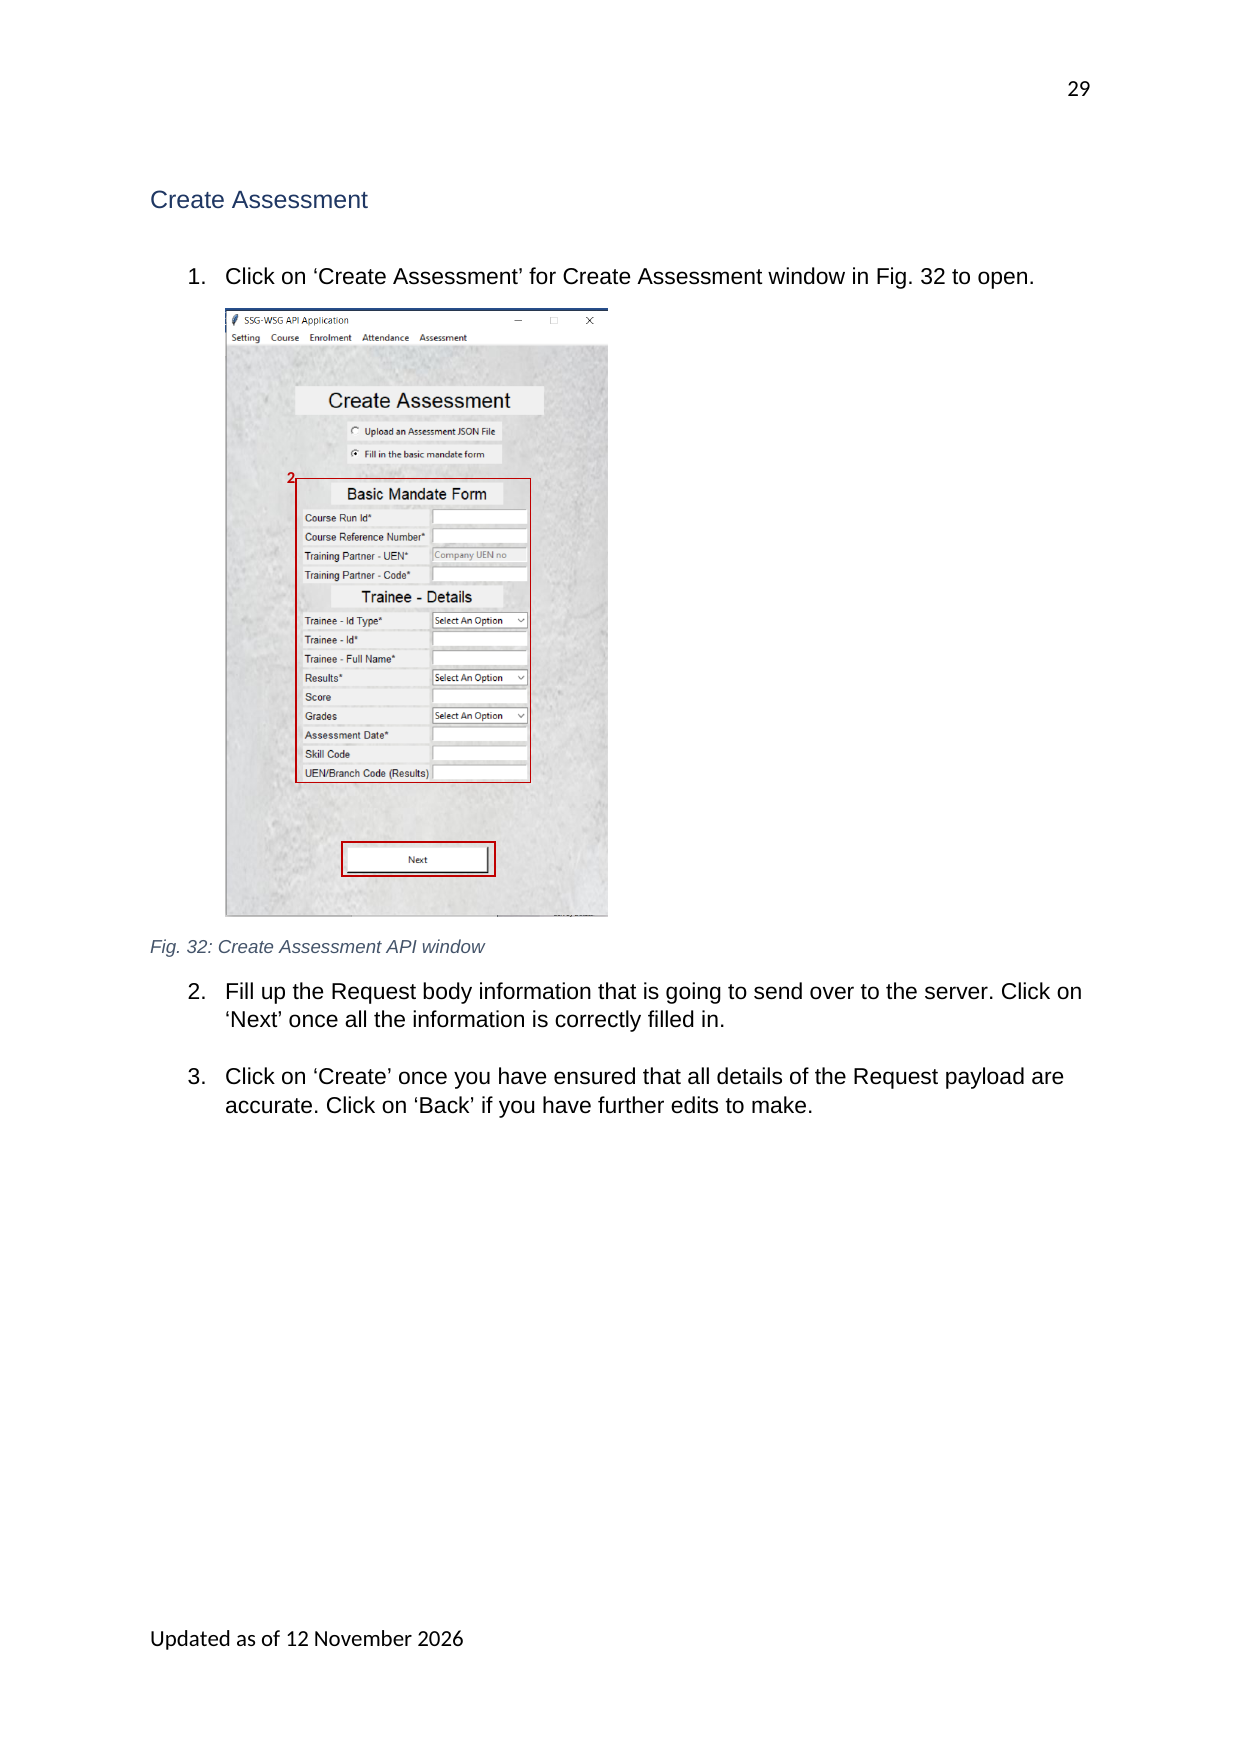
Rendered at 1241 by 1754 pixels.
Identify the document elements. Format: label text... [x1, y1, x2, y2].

picture [225, 308, 608, 917]
list Click on ‘Create’ once you have ensured that all details of the Request payload are accurate. Click on ‘Back’ if you have further edits to make. [187, 1063, 1090, 1118]
list Click on ‘Create Assessment’ for Create Assessment window in Fig. 32 to open. [187, 263, 1090, 289]
text Fig. 32: Create Assessment API window [150, 935, 1090, 957]
subtitle Create Assessment [150, 185, 1090, 214]
list Fill up the Request body information that is going to send over to the server. Click on ‘Next’ once all the information is correctly filled in. [187, 978, 1090, 1033]
